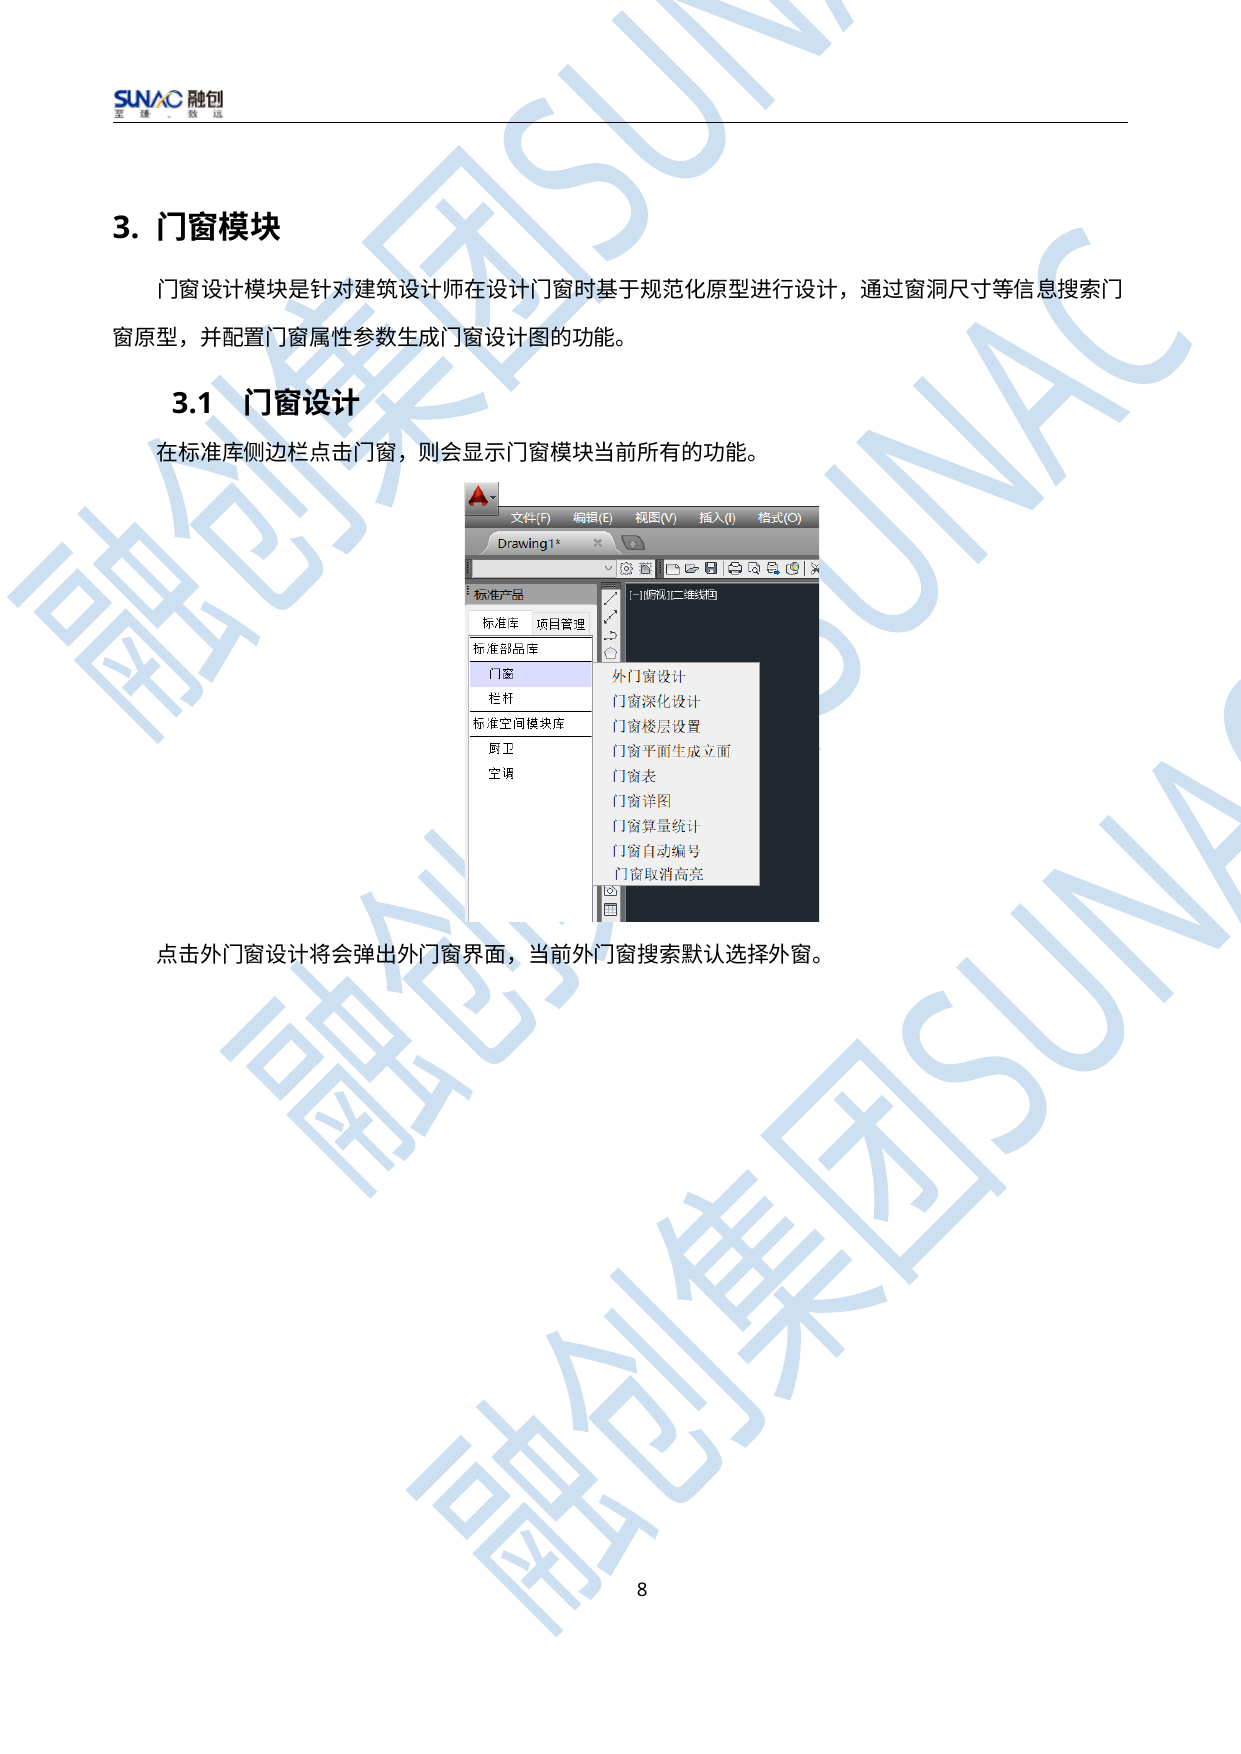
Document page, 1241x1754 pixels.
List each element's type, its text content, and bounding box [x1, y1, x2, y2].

text 点击外门窗设计将会弹出外门窗界面，当前外门窗搜索默认选择外窗。 [112, 937, 1128, 968]
picture [112, 88, 225, 120]
text 门窗设计模块是针对建筑设计师在设计门窗时基于规范化原型进行设计，通过窗洞尺寸等信息搜索门窗原型，并配置门窗属性参数生成门窗设计图的功能。 [112, 272, 1128, 351]
subtitle 门窗设计 [172, 380, 1128, 422]
text 在标准库侧边栏点击门窗，则会显示门窗模块当前所有的功能。 [112, 434, 1128, 466]
picture [464, 482, 820, 922]
subtitle 门窗模块 [112, 202, 1128, 247]
